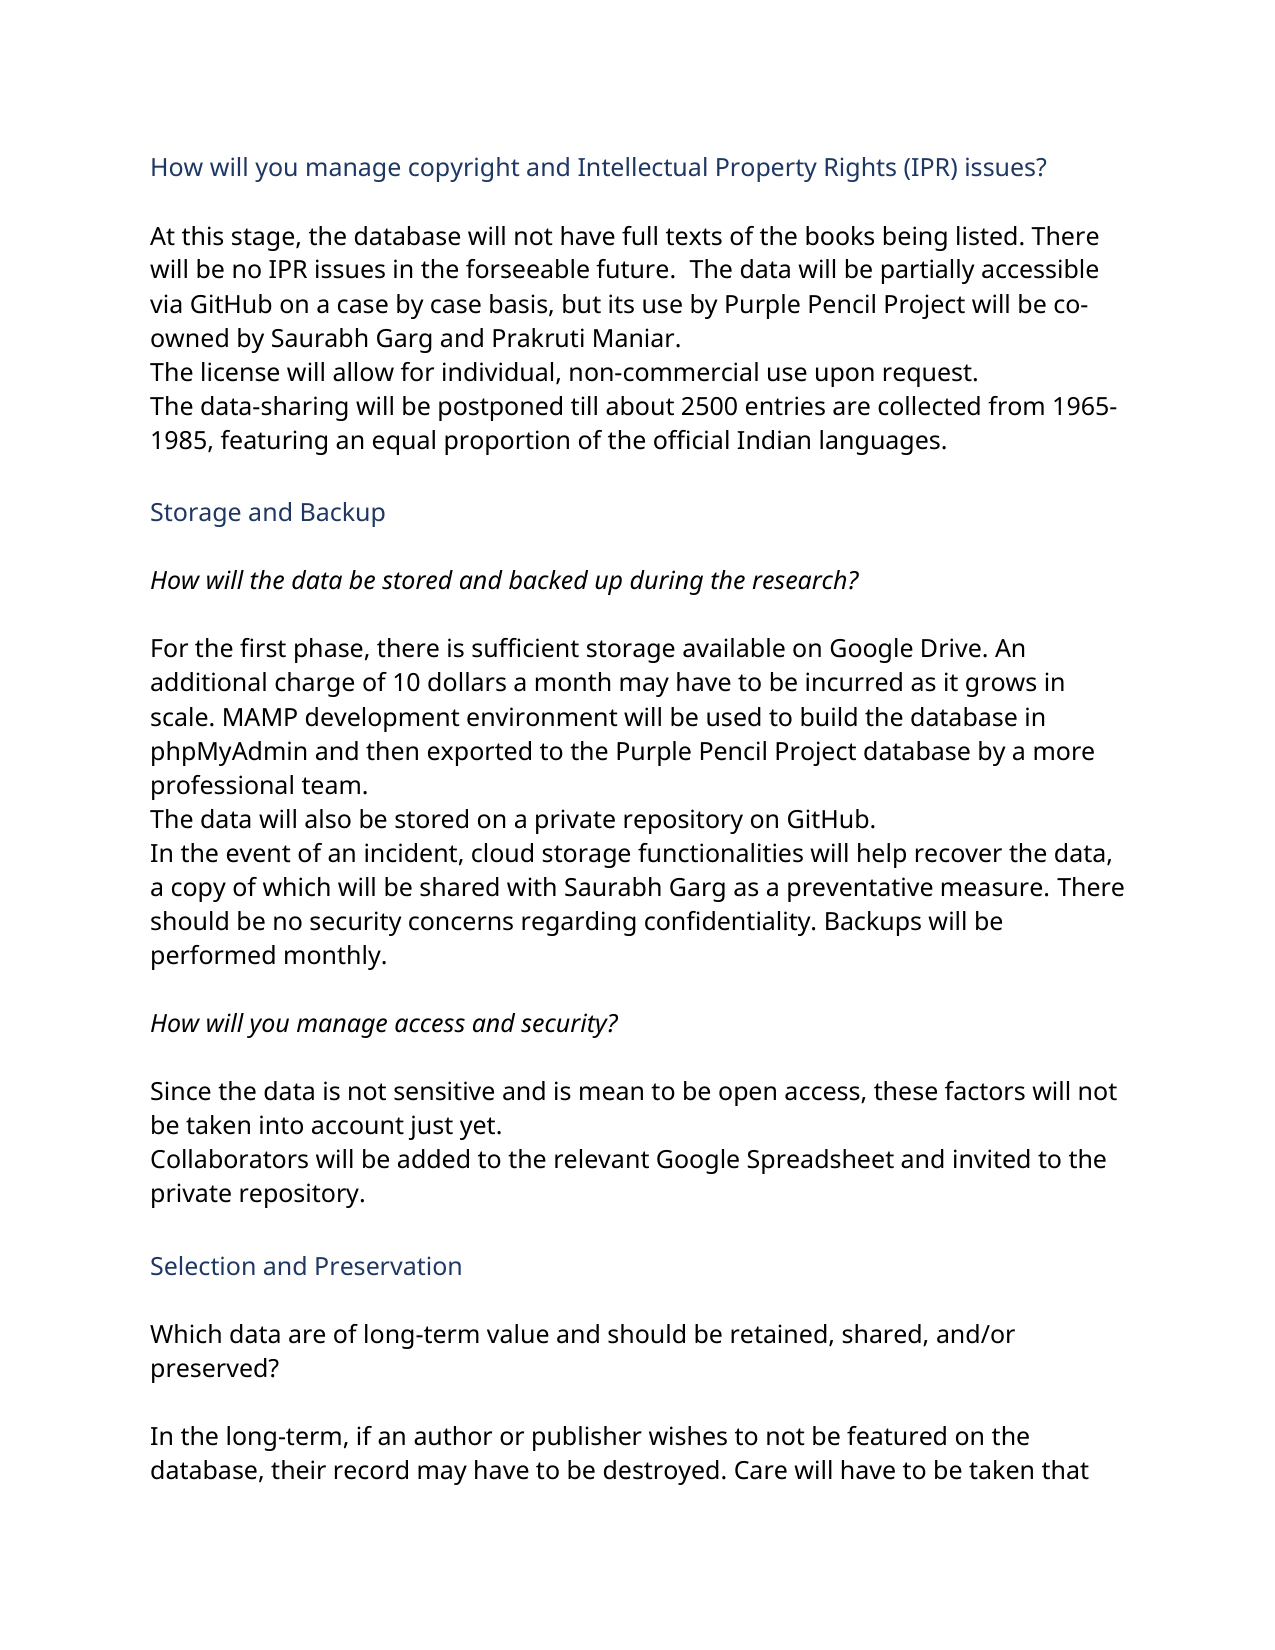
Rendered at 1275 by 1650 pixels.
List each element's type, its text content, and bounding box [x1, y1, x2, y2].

text For the first phase, there is sufficient storage available on Google Drive. An additional charge of 10 dollars a month may have to be incurred as it grows in scale. MAMP development environment will be used to build the database in phpMyAdmin and then exported to the Purple Pencil Project database by a more professional team. [150, 631, 1125, 801]
subtitle Storage and Backup [150, 495, 1125, 529]
text Since the data is not sensitive and is mean to be open access, these factors will not be taken into account just yet. [150, 1074, 1125, 1142]
text The data-sharing will be postponed till about 2500 entries are collected from 1965-1985, featuring an equal proportion of the official Indian languages. [150, 388, 1125, 457]
subtitle How will you manage copyright and Intellectual Property Rights (IPR) issues? [150, 150, 1125, 184]
text Which data are of long-term value and should be retained, shared, and/or preserved? [150, 1316, 1125, 1384]
text In the event of an incident, cloud storage functionalities will help recover the data, a copy of which will be shared with Saurabh Garg as a preventative measure. There should be no security concerns regarding confidentiality. Backups will be performed monthly. [150, 835, 1125, 972]
text The license will allow for individual, non-commercial use upon request. [150, 354, 1125, 388]
subtitle Selection and Preservation [150, 1248, 1125, 1282]
text Collaborators will be added to the relevant Google Spreadsheet and invited to the private repository. [150, 1142, 1125, 1210]
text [150, 1419, 1125, 1487]
text At this stage, the database will not have full texts of the books being listed. There will be no IPR issues in the forseeable future. The data will be partially accessible via GitHub on a case by case basis, but its use by Purple Pencil Project will be co-owned by Saurabh Garg and Prakruti Maniar. [150, 218, 1125, 354]
text The data will also be stored on a private repository on GitHub. [150, 801, 1125, 835]
text How will you manage access and security? [150, 1006, 1125, 1040]
text How will the data be stored and backed up during the research? [150, 563, 1125, 597]
